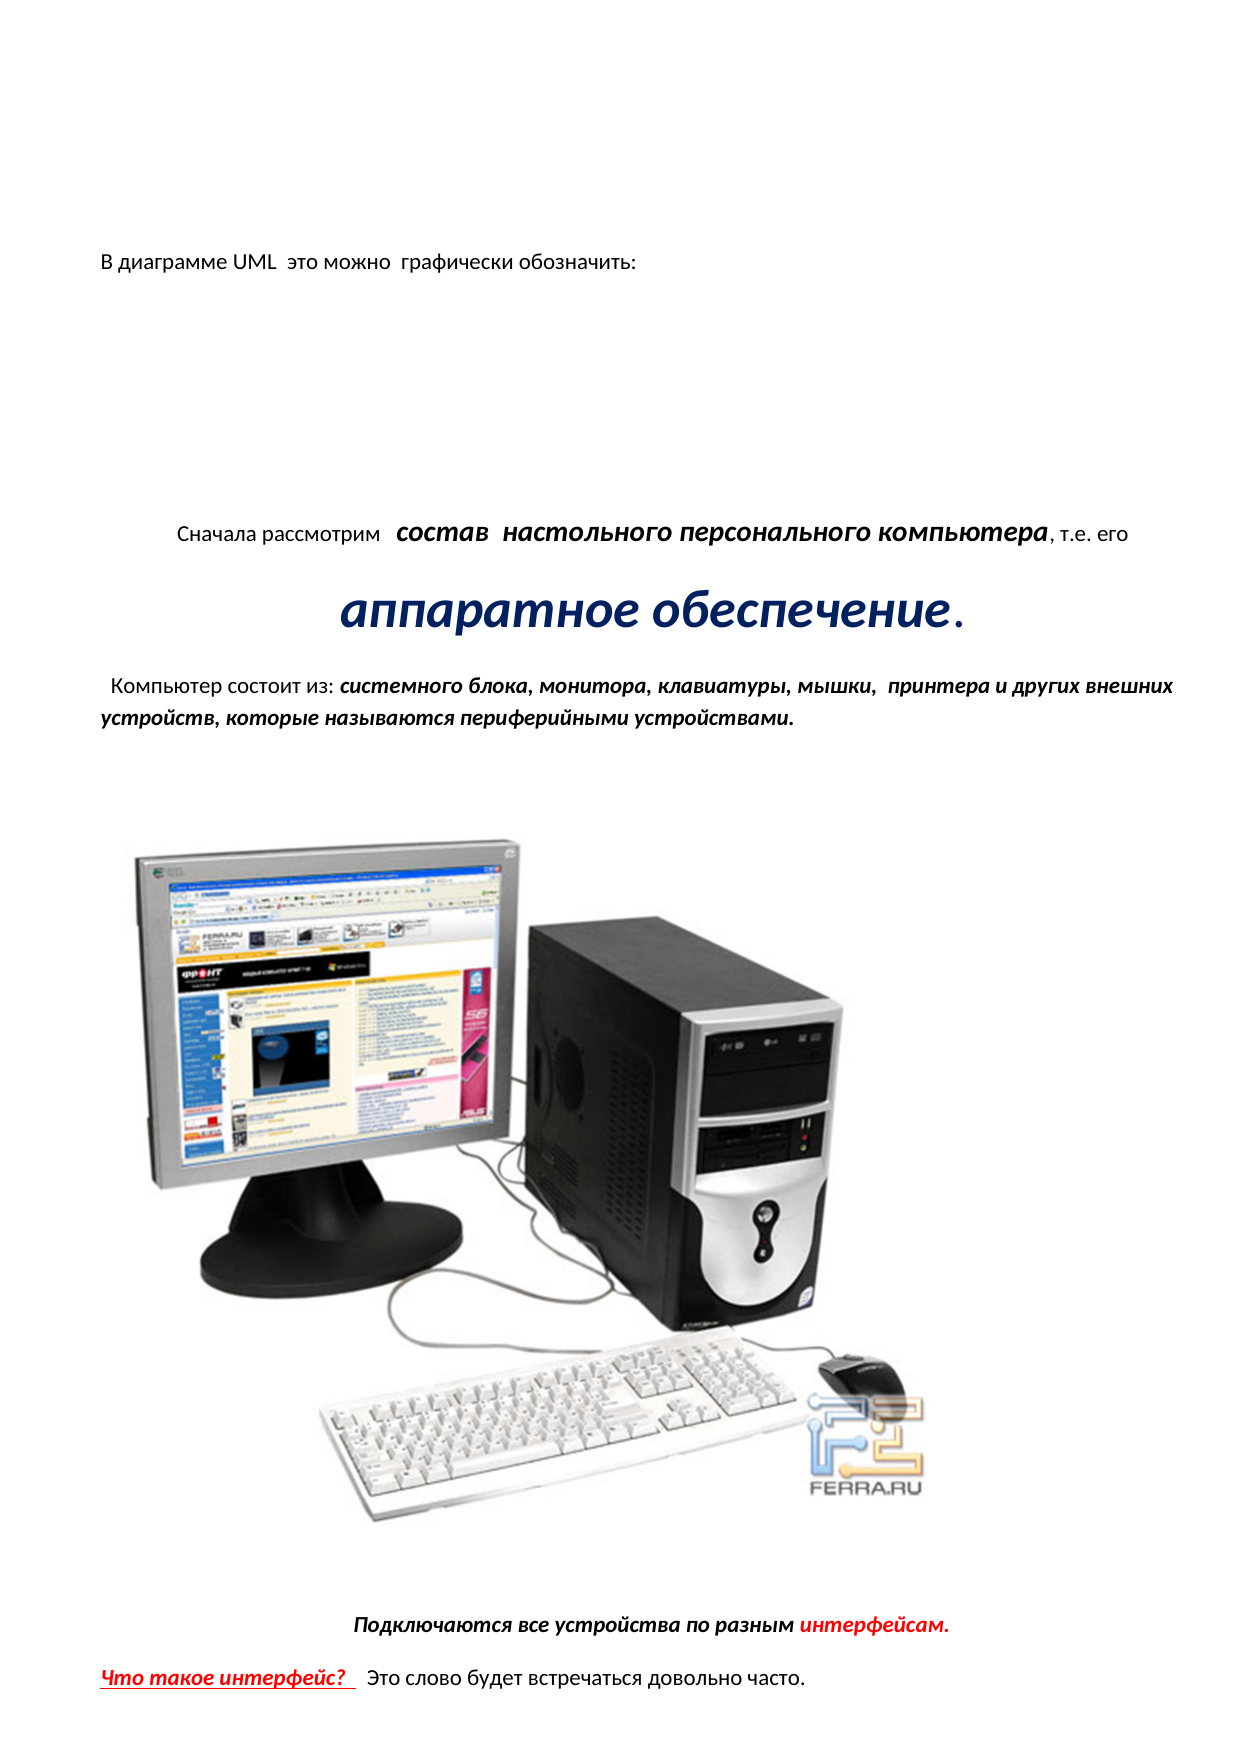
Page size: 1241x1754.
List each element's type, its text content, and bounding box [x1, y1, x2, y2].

text Подключаются все устройства по разным интерфейсам. [100, 1611, 1205, 1638]
text аппаратное обеспечение. [100, 574, 1205, 641]
text В диаграмме UML это можно графически обозначить: [100, 247, 1205, 276]
text Сначала рассмотрим состав настольного персонального компьютера, т.е. его [100, 513, 1205, 548]
text Что такое интерфейс? Это слово будет встречаться довольно часто. [100, 1663, 1205, 1692]
text Компьютер состоит из: системного блока, монитора, клавиатуры, мышки, принтера и других внешних устройств, которые называются периферийными устройствами. [100, 671, 1205, 731]
picture [100, 809, 960, 1533]
